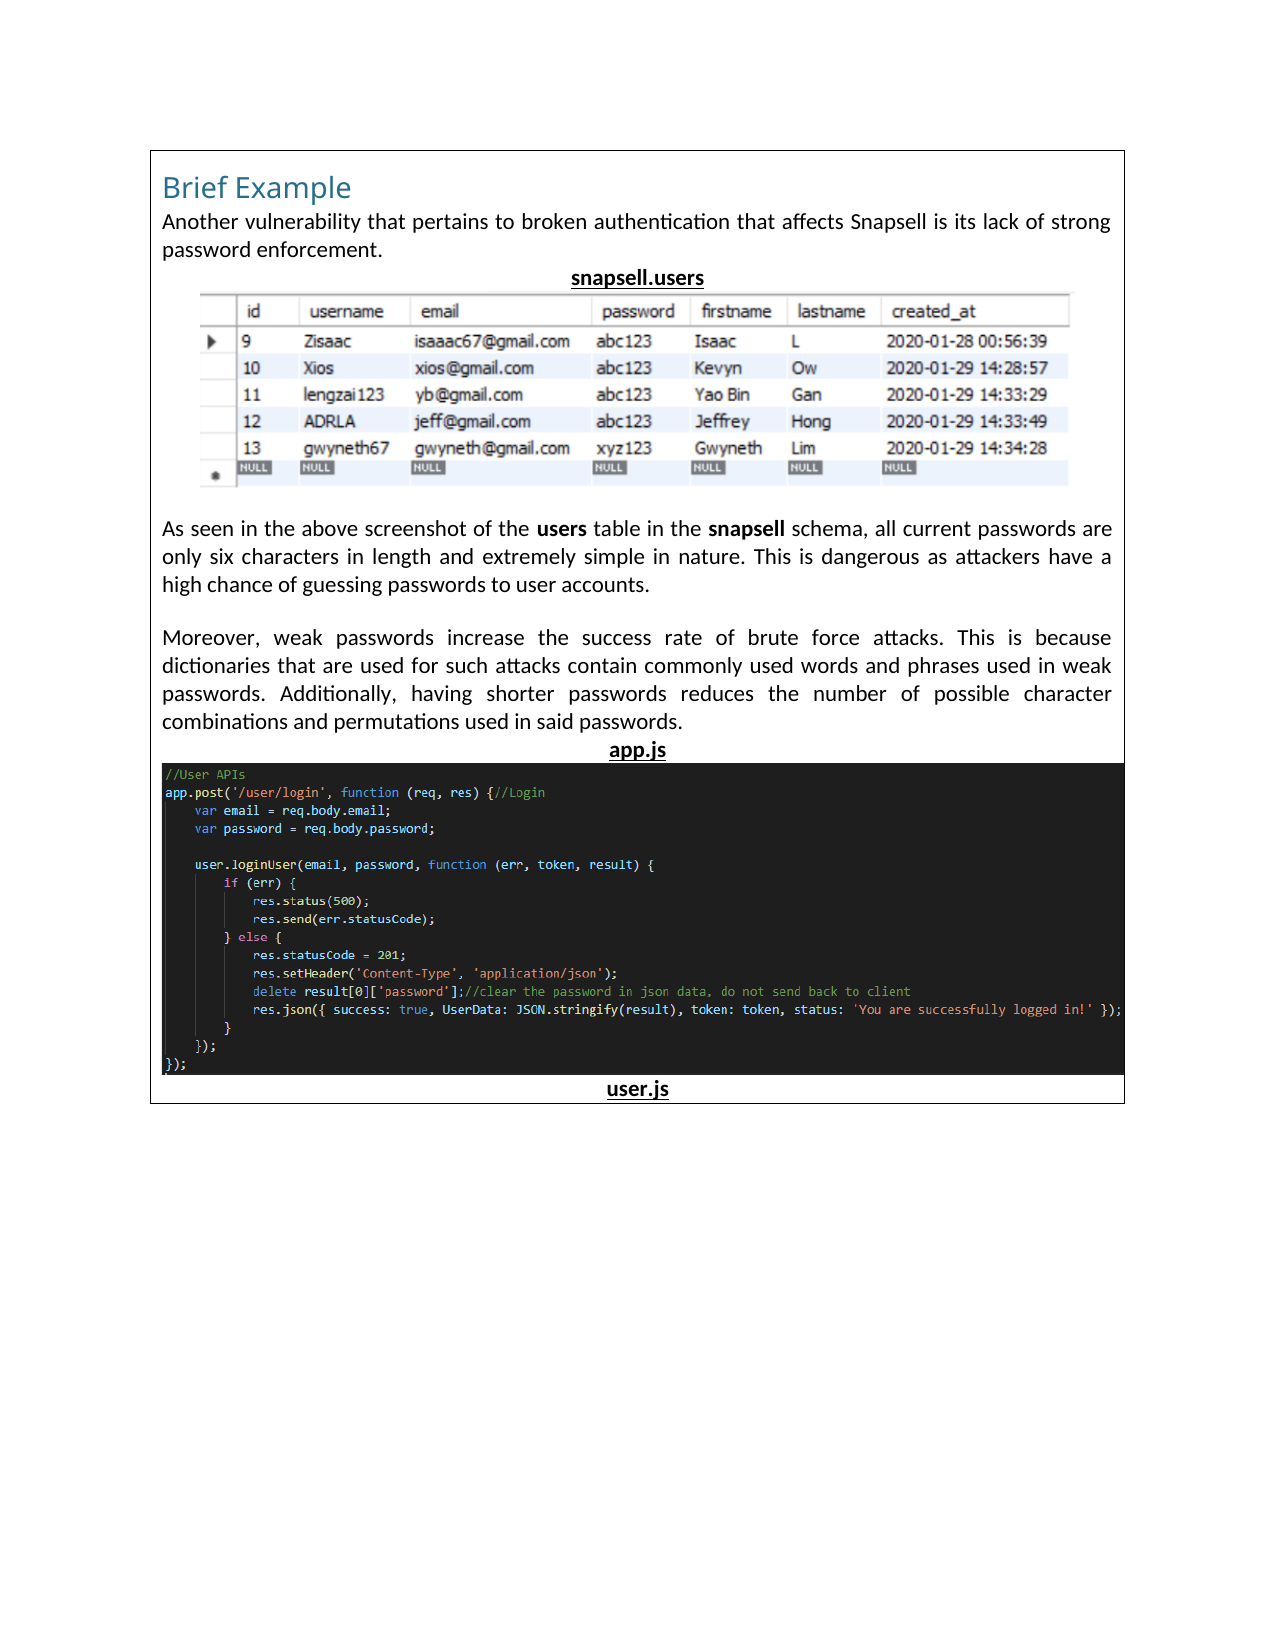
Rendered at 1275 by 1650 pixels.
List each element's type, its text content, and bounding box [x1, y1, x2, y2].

picture [161, 763, 1125, 1075]
picture [200, 291, 1075, 490]
table_cell Brief Example Another vulnerability that pertains to broken authentication that affects Snapsell is its lack of strong password enforcement. snapsell.users As seen in the above screenshot of the users table in the snapsell schema, all current passwords are only six characters in length and extremely simple in nature. This is dangerous as attackers have a high chance of guessing passwords to user accounts. Moreover, weak passwords increase the success rate of brute force attacks. This is because dictionaries that are used for such attacks contain commonly used words and phrases used in weak passwords. Additionally, having shorter passwords reduces the number of possible character combinations and permutations used in said passwords. app.js user.js Shown in the snippets above, neither the login endpoint in app.js or the ‘loginUser’ function in user.js contain any code to enforce password length or complexity as values are immediately taken from a request’s body and inserted into the users table. [151, 151, 1124, 1103]
